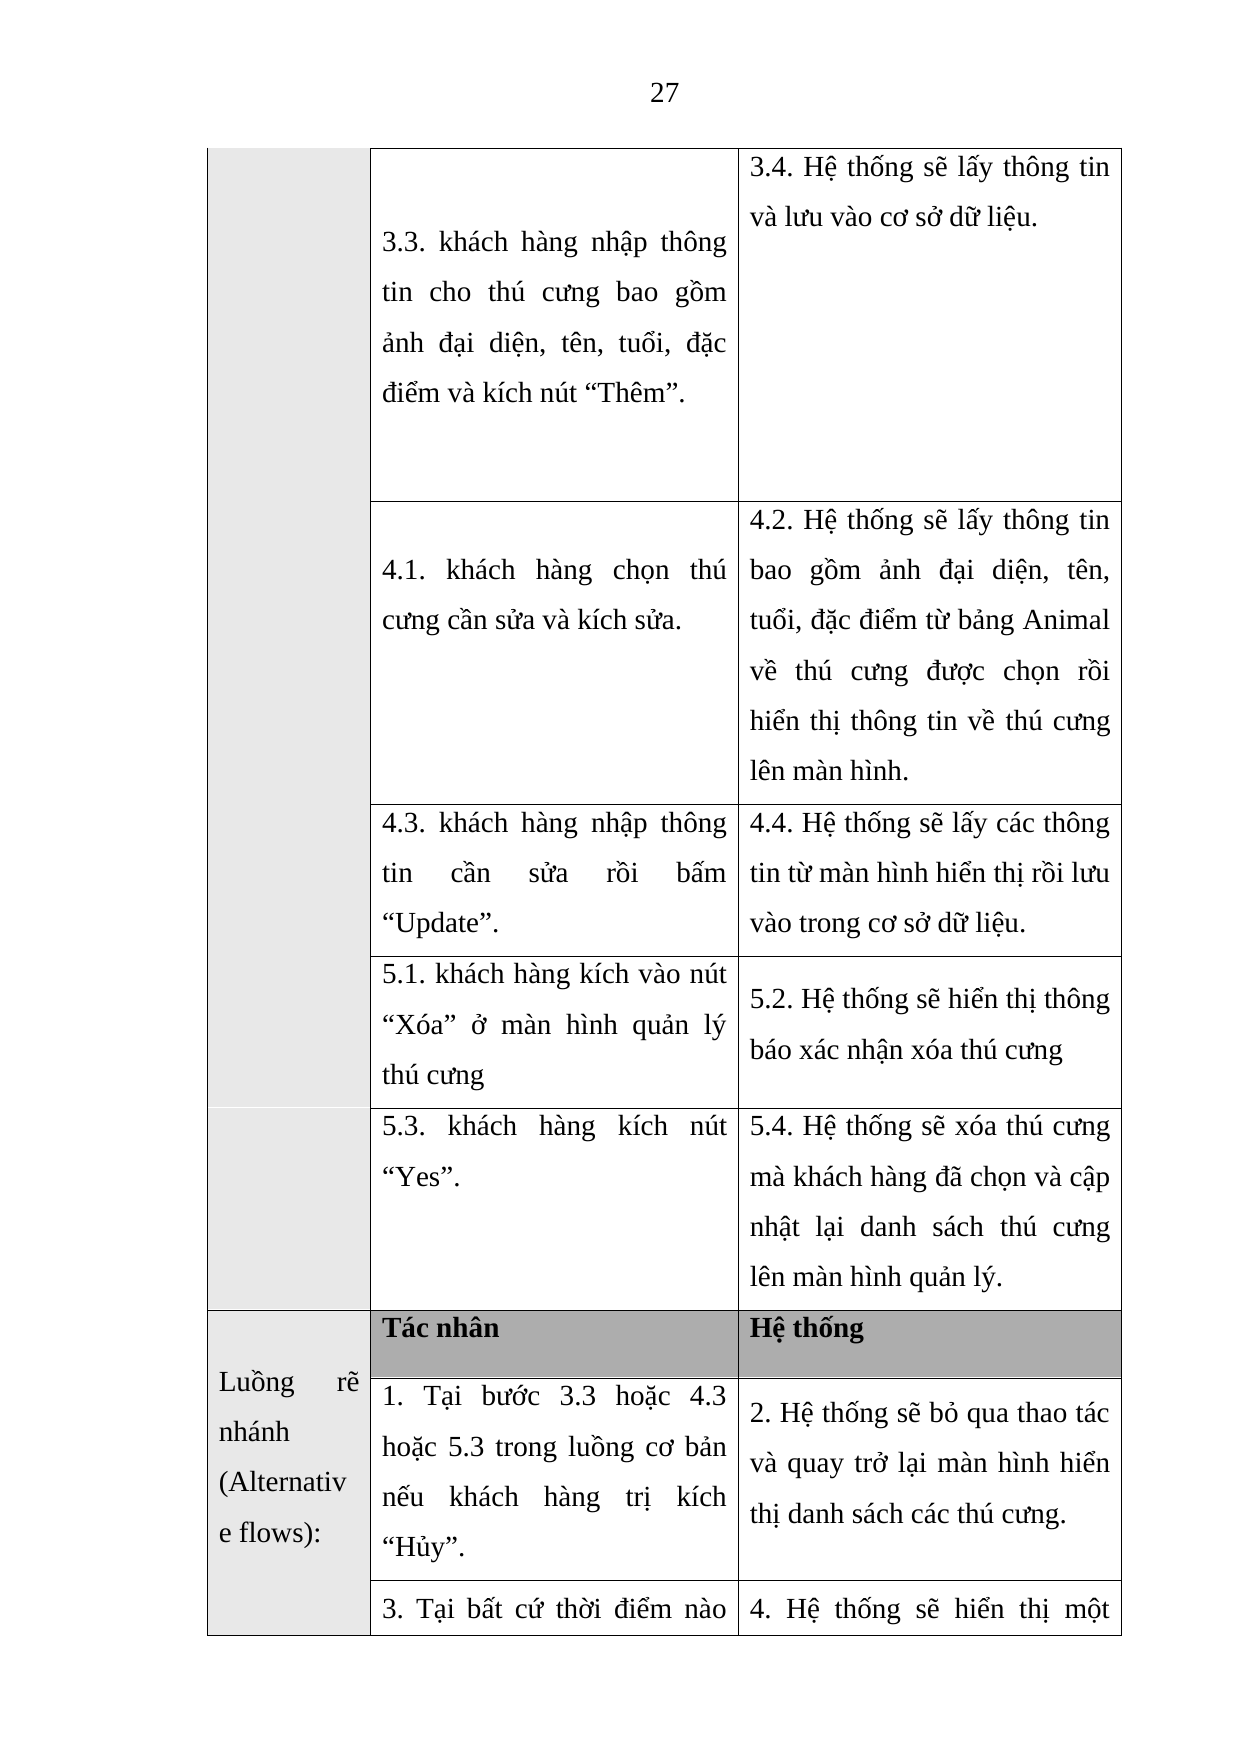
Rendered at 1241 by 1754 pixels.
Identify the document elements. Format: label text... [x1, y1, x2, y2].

table_cell [208, 148, 370, 501]
table_cell 1. Tại bước 3.3 hoặc 4.3 hoặc 5.3 trong luồng cơ bản nếu khách hàng trị kích “Hủy”. [371, 1379, 738, 1580]
table_cell 5.3. khách hàng kích nút “Yes”. [371, 1109, 738, 1309]
table_cell [208, 956, 370, 1107]
table_cell Luồng rẽ nhánh (Alternative flows): [208, 1311, 370, 1635]
table_cell 5.1. khách hàng kích vào nút “Xóa” ở màn hình quản lý thú cưng [371, 957, 738, 1107]
table_cell Hệ thống [739, 1311, 1121, 1377]
table_cell Tác nhân [371, 1311, 738, 1377]
table_cell 5.2. Hệ thống sẽ hiển thị thông báo xác nhận xóa thú cưng [739, 957, 1121, 1107]
table_cell 3.3. khách hàng nhập thông tin cho thú cưng bao gồm ảnh đại diện, tên, tuổi, đặc điểm và kích nút “Thêm”. [371, 149, 738, 501]
table_cell [208, 1108, 370, 1309]
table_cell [371, 1581, 738, 1635]
table_cell 4.1. khách hàng chọn thú cưng cần sửa và kích sửa. [371, 502, 738, 804]
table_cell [739, 1581, 1121, 1635]
table_cell 4.3. khách hàng nhập thông tin cần sửa rồi bấm “Update”. [371, 805, 738, 956]
table_cell 5.4. Hệ thống sẽ xóa thú cưng mà khách hàng đã chọn và cập nhật lại danh sách thú cưng lên màn hình quản lý. [739, 1109, 1121, 1309]
table_cell 3.4. Hệ thống sẽ lấy thông tin và lưu vào cơ sở dữ liệu. [739, 149, 1121, 501]
table_cell [208, 804, 370, 956]
table_cell [208, 501, 370, 804]
table_cell 2. Hệ thống sẽ bỏ qua thao tác và quay trở lại màn hình hiển thị danh sách các thú cưng. [739, 1379, 1121, 1580]
table_cell 4.4. Hệ thống sẽ lấy các thông tin từ màn hình hiển thị rồi lưu vào trong cơ sở dữ liệu. [739, 805, 1121, 956]
table_cell 4.2. Hệ thống sẽ lấy thông tin bao gồm ảnh đại diện, tên, tuổi, đặc điểm từ bảng Animal về thú cưng được chọn rồi hiển thị thông tin về thú cưng lên màn hình. [739, 502, 1121, 804]
